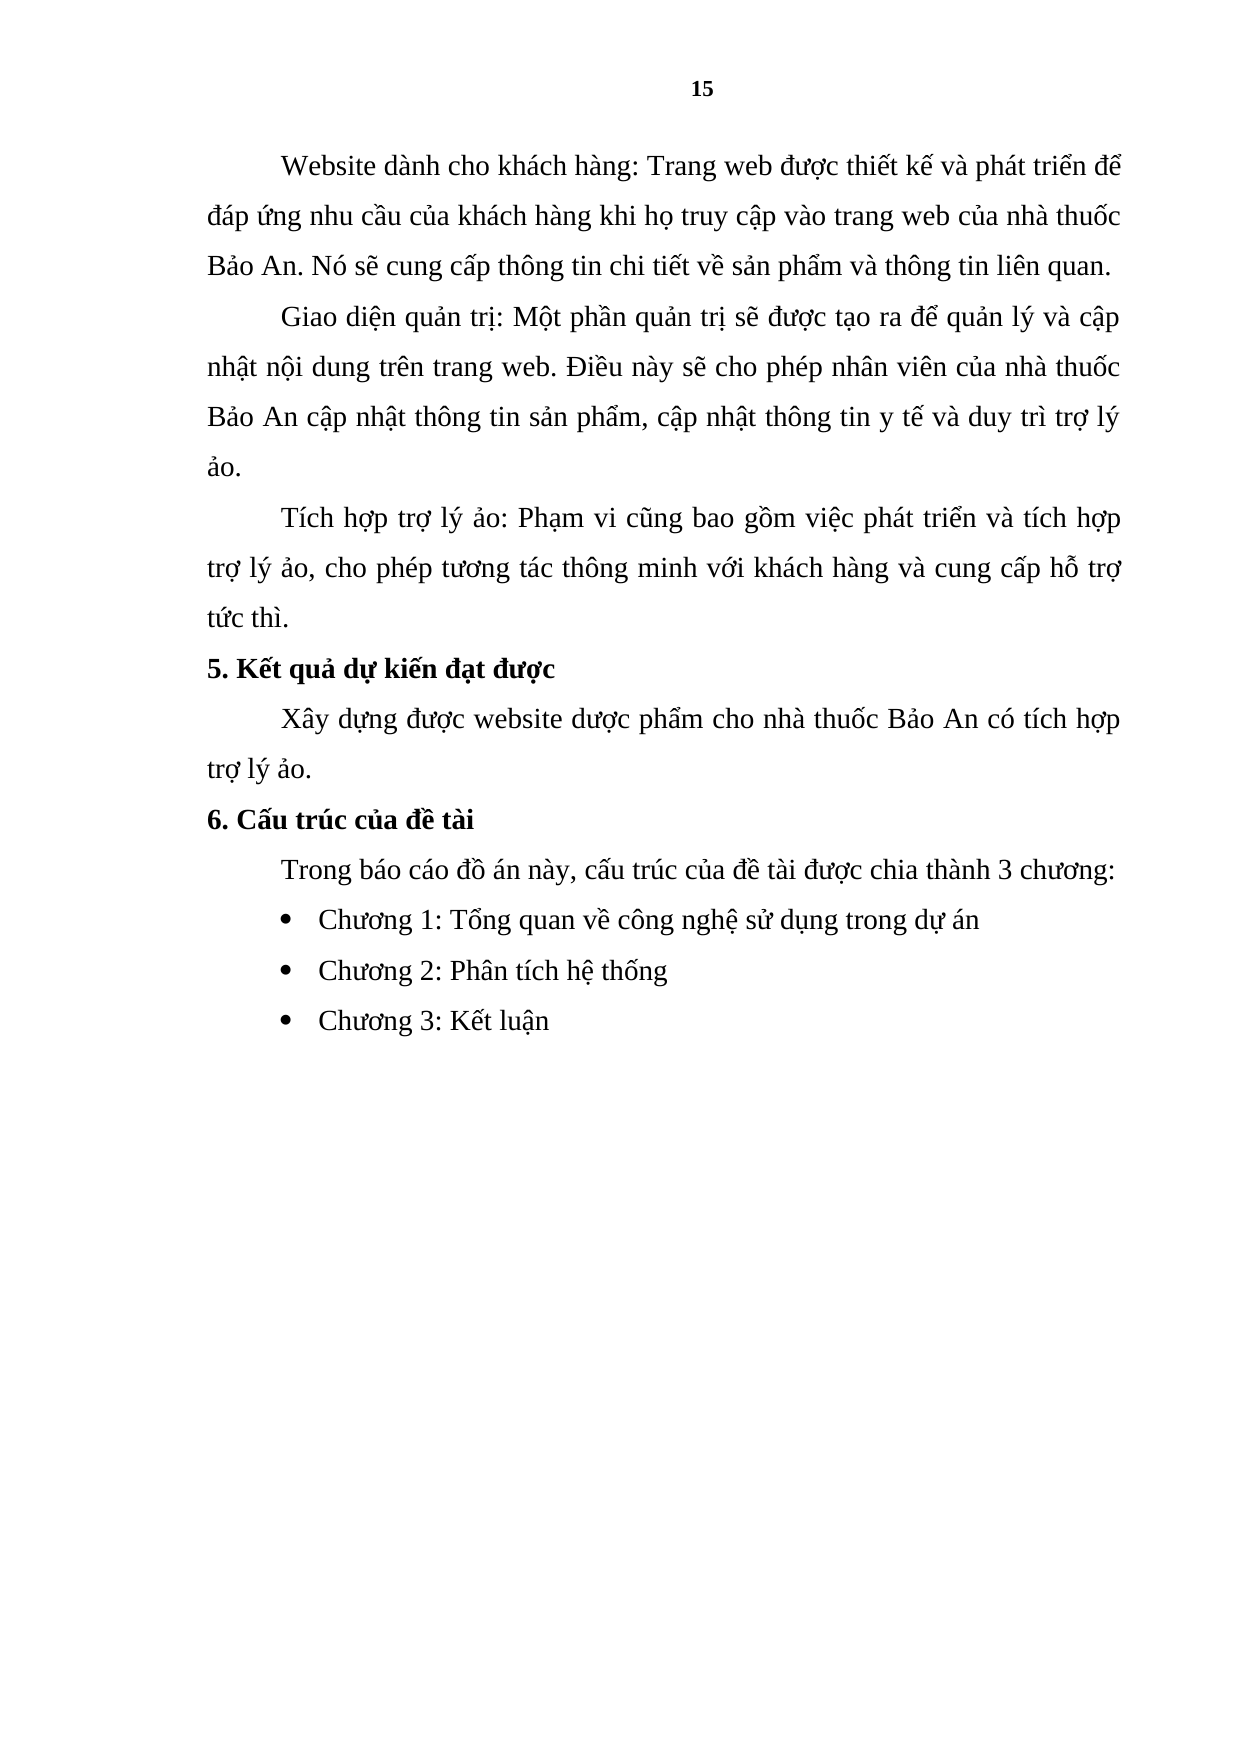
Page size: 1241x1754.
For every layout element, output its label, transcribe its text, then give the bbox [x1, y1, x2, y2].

subtitle 5. Kết quả dự kiến đạt được [207, 651, 1122, 684]
list Chương 1: Tổng quan về công nghệ sử dụng trong dự án [281, 902, 1122, 936]
text Website dành cho khách hàng: Trang web được thiết kế và phát triển để đáp ứng nhu cầu của khách hàng khi họ truy cập vào trang web của nhà thuốc Bảo An. Nó sẽ cung cấp thông tin chi tiết về sản phẩm và thông tin liên quan. [207, 148, 1122, 282]
text Tích hợp trợ lý ảo: Phạm vi cũng bao gồm việc phát triển và tích hợp trợ lý ảo, cho phép tương tác thông minh với khách hàng và cung cấp hỗ trợ tức thì. [207, 500, 1122, 634]
subtitle 6. Cấu trúc của đề tài [207, 802, 1122, 835]
list Xây dựng được website dược phẩm cho nhà thuốc Bảo An có tích hợp trợ lý ảo. [207, 701, 1122, 785]
list Chương 2: Phân tích hệ thống [281, 953, 1122, 986]
text Giao diện quản trị: Một phần quản trị sẽ được tạo ra để quản lý và cập nhật nội dung trên trang web. Điều này sẽ cho phép nhân viên của nhà thuốc Bảo An cập nhật thông tin sản phẩm, cập nhật thông tin y tế và duy trì trợ lý ảo. [207, 299, 1122, 483]
list Trong báo cáo đồ án này, cấu trúc của đề tài được chia thành 3 chương: [207, 852, 1122, 886]
list Chương 3: Kết luận [281, 1003, 1122, 1037]
